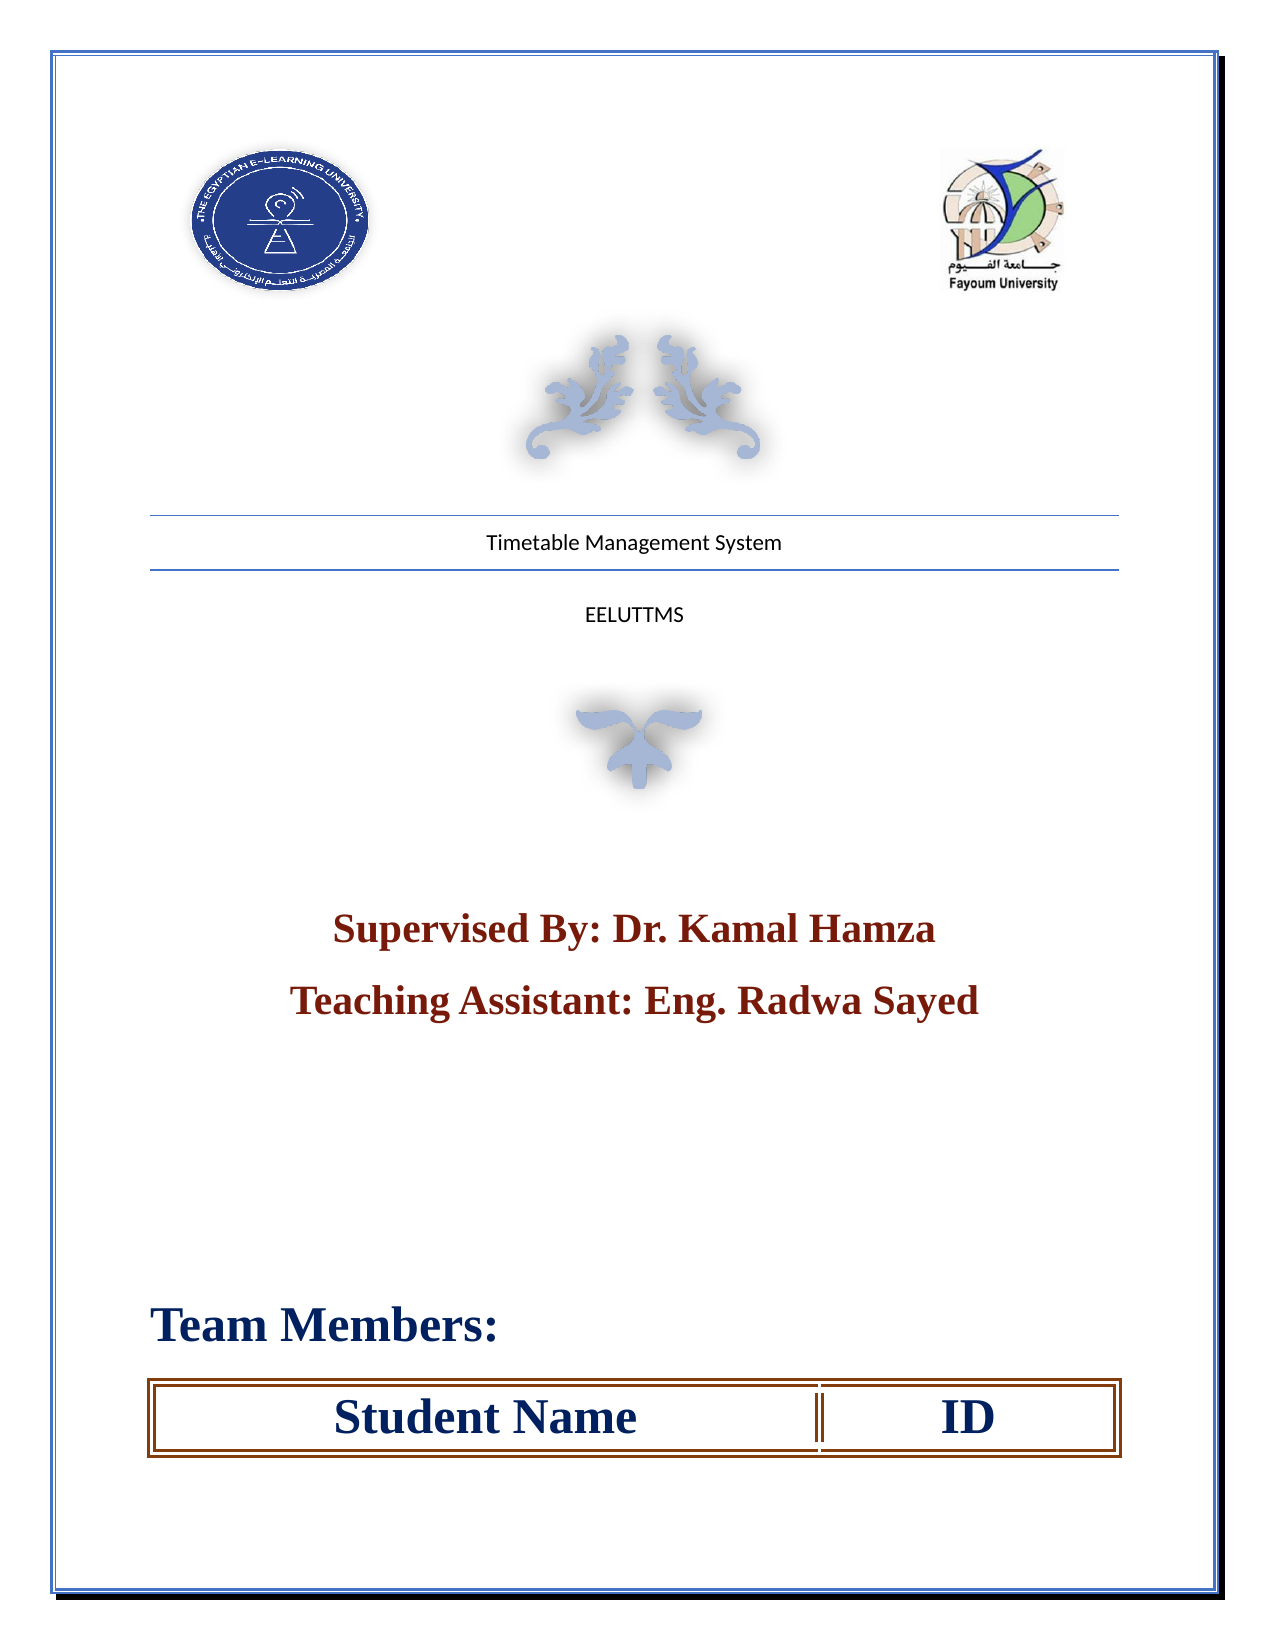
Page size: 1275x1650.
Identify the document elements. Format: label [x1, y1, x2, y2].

picture [840, 123, 1155, 318]
picture [190, 149, 369, 291]
